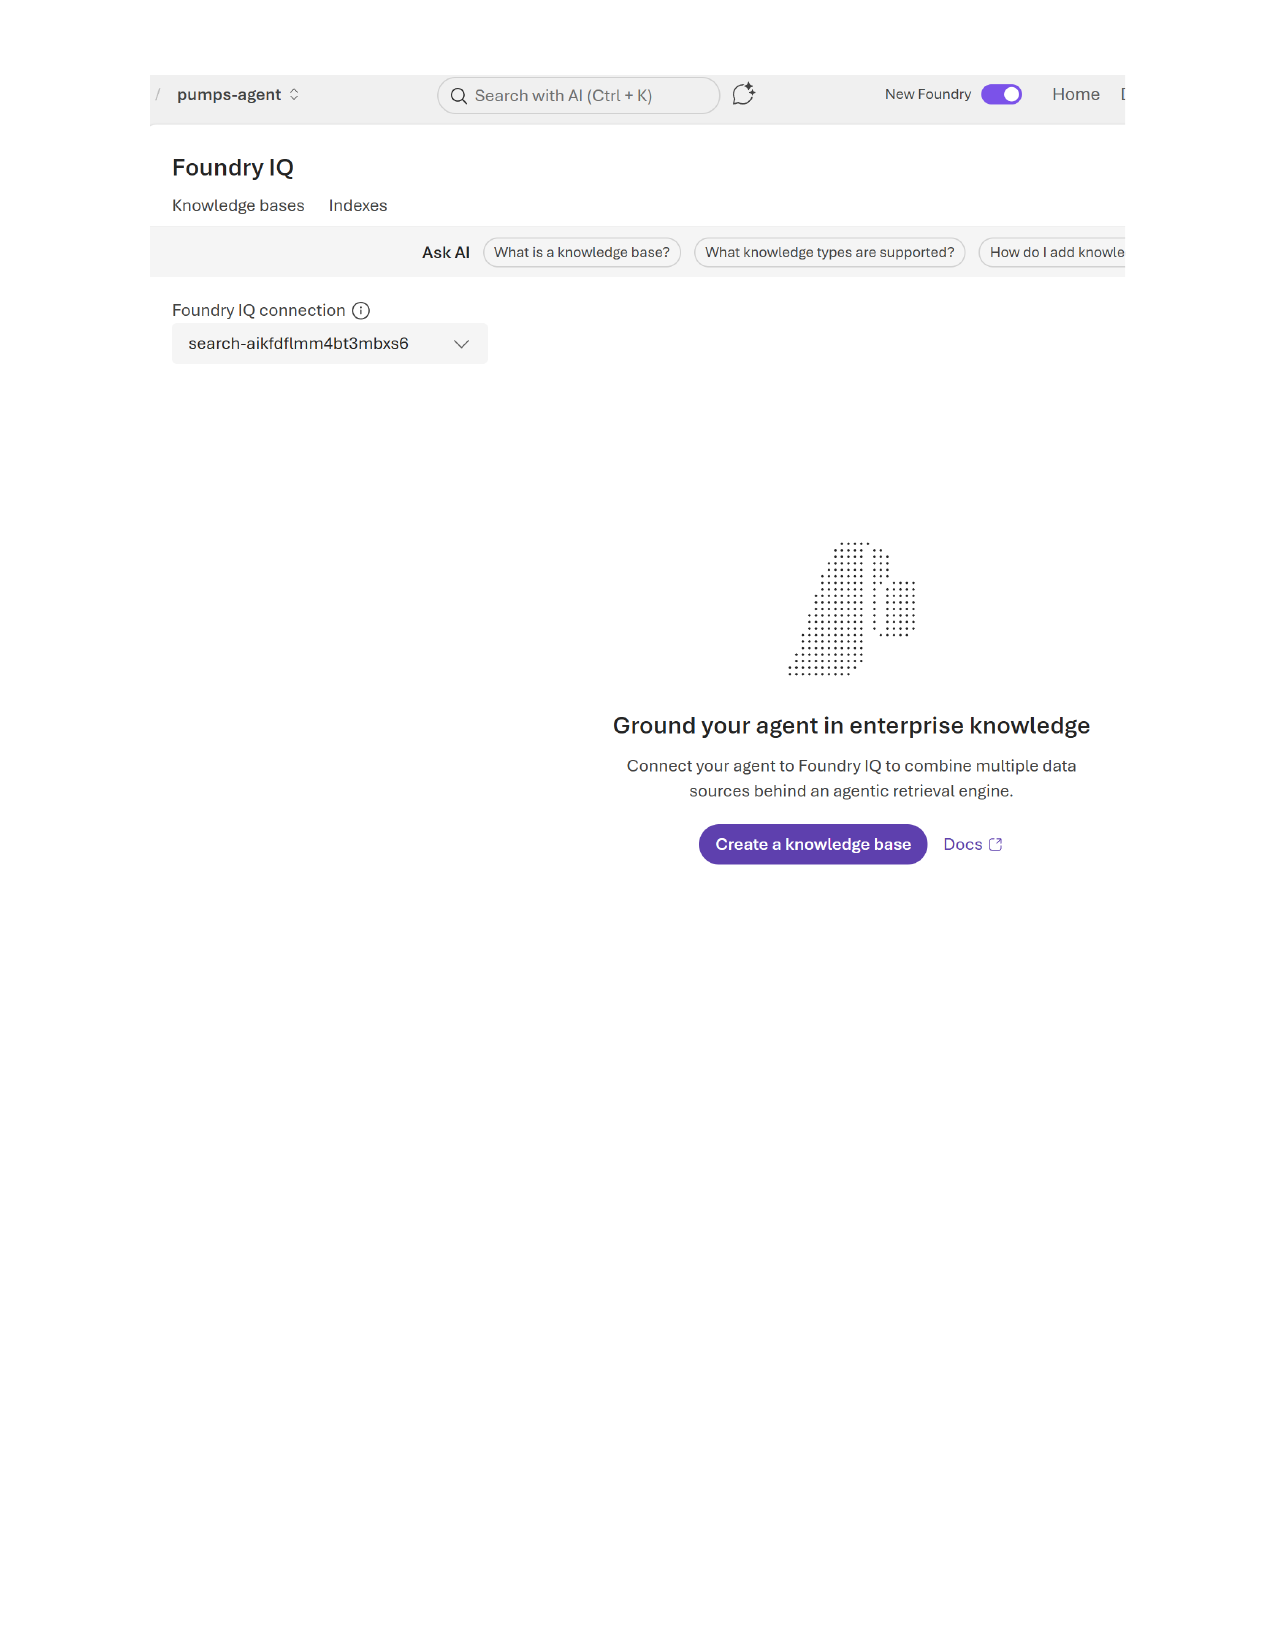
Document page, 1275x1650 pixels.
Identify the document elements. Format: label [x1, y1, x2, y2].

picture [150, 75, 1125, 887]
